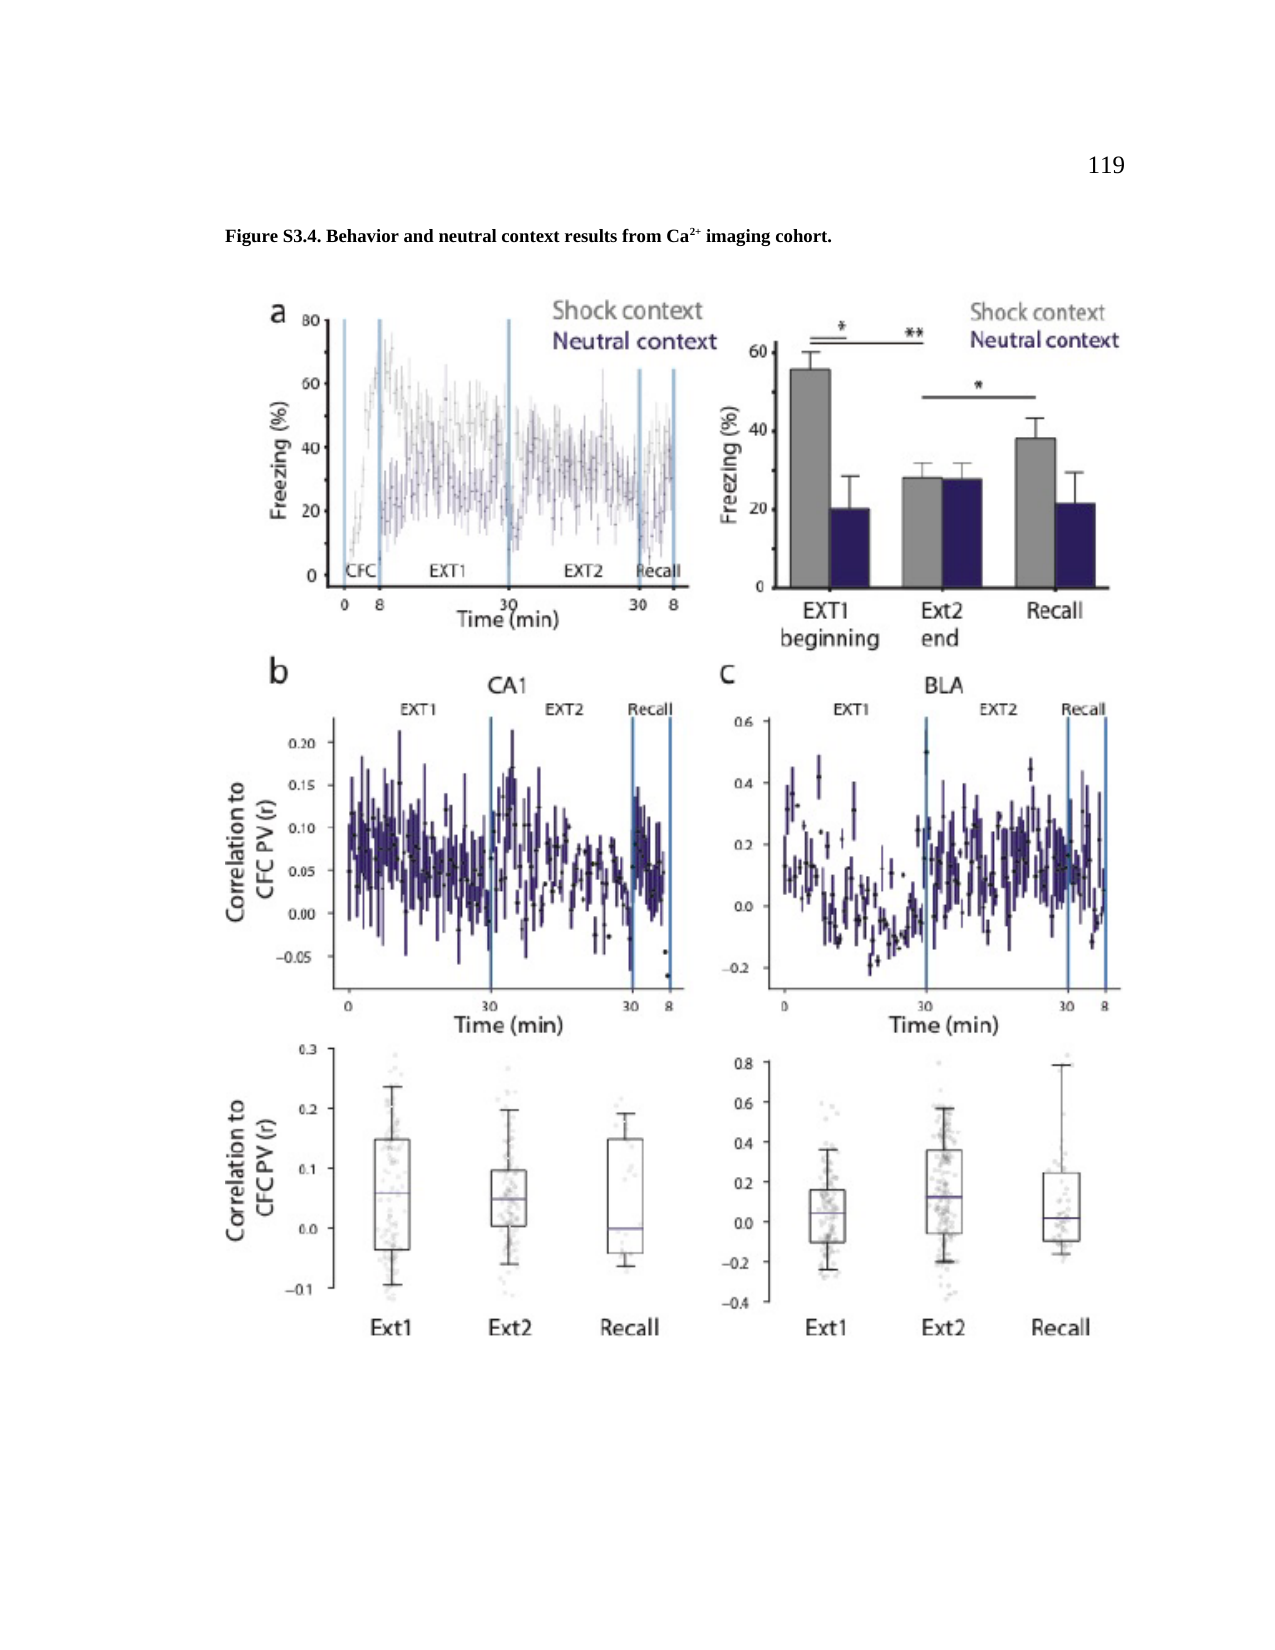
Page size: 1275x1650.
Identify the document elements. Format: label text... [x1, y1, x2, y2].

picture [225, 288, 1125, 1344]
text Figure S3.4. Behavior and neutral context results from Ca2+ imaging cohort. [225, 225, 1125, 247]
